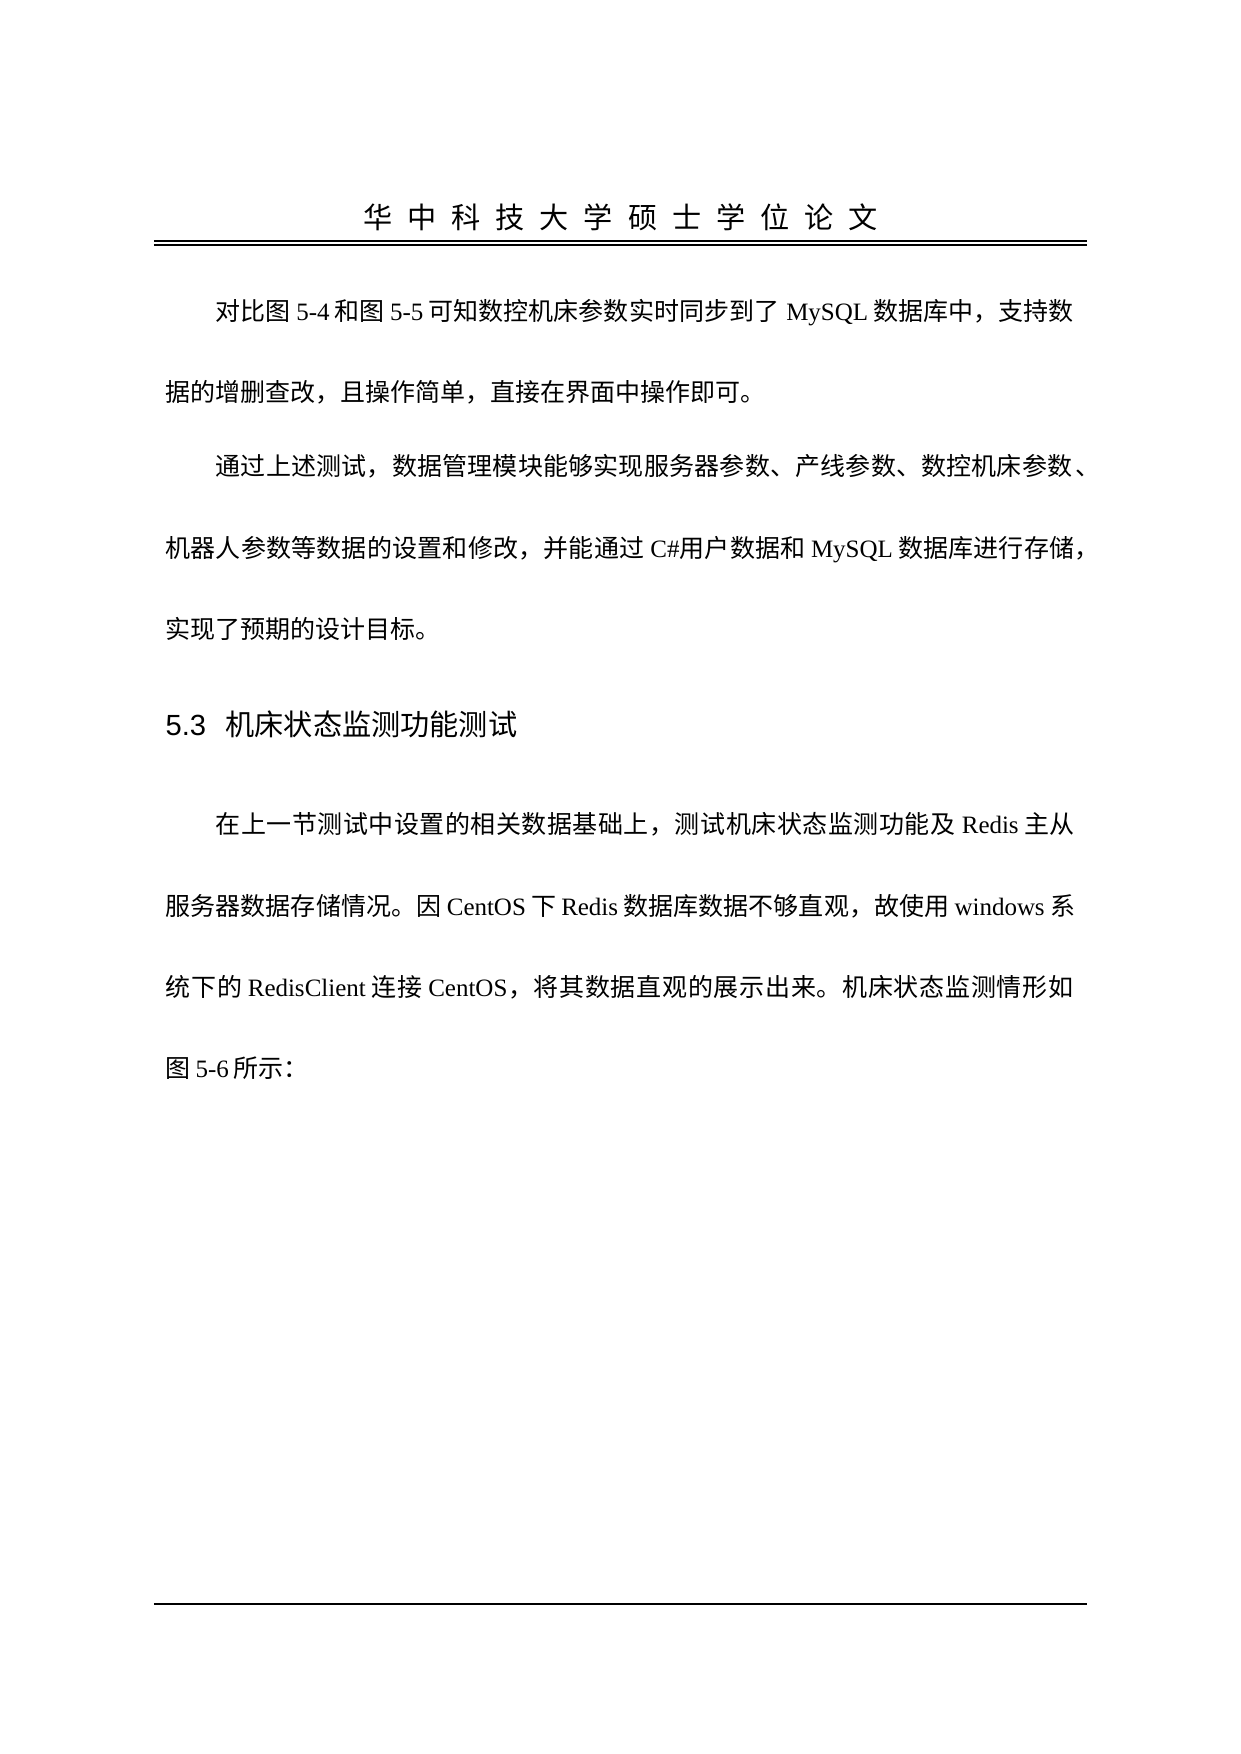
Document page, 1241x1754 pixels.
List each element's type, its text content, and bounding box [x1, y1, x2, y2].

text 通过上述测试，数据管理模块能够实现服务器参数、产线参数、数控机床参数、机器人参数等数据的设置和修改，并能通过C#用户数据和MySQL数据库进行存储，实现了预期的设计目标。 [165, 432, 1075, 660]
text 在上一节测试中设置的相关数据基础上，测试机床状态监测功能及Redis主从服务器数据存储情况。因CentOS下Redis数据库数据不够直观，故使用windows系统下的RedisClient连接CentOS，将其数据直观的展示出来。机床状态监测情形如图5-6所示： [165, 791, 1075, 1099]
text 对比图5-4和图5-5可知数控机床参数实时同步到了MySQL数据库中，支持数据的增删查改，且操作简单，直接在界面中操作即可。 [165, 277, 1075, 423]
subtitle 机床状态监测功能测试 [165, 690, 1075, 755]
